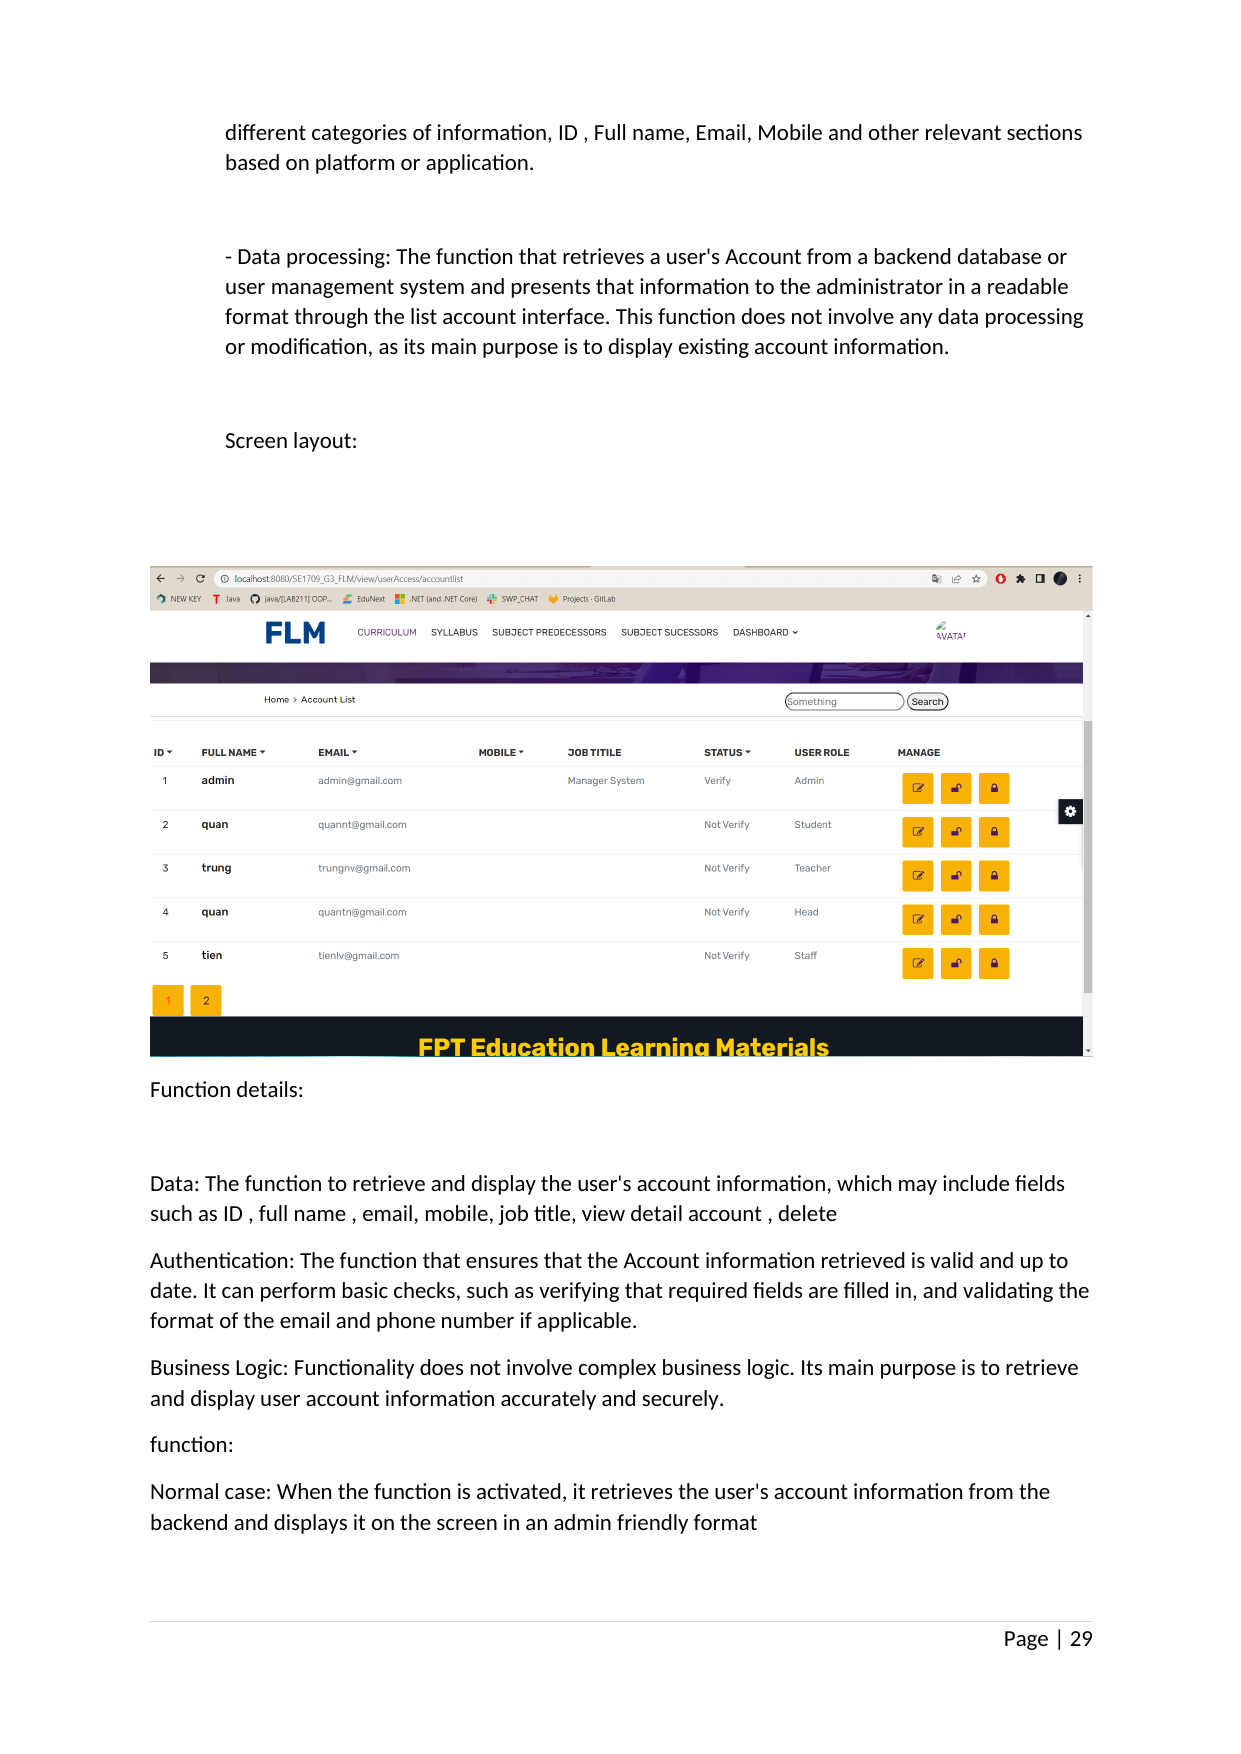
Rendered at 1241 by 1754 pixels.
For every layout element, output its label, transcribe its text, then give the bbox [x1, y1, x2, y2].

text function: [150, 1431, 1093, 1458]
text Authentication: The function that ensures that the Account information retrieved is valid and up to date. It can perform basic checks, such as verifying that required fields are filled in, and validating the format of the email and phone number if applicable. [150, 1246, 1093, 1334]
text Data: The function to retrieve and display the user's account information, which may include fields such as ID , full name , email, mobile, job title, view detail account , delete [150, 1169, 1093, 1227]
text Normal case: When the function is activated, it retrieves the user's account information from the backend and displays it on the screen in an admin friendly format [150, 1477, 1093, 1536]
text Business Logic: Functionality does not involve complex business logic. Its main purpose is to retrieve and display user account information accurately and securely. [150, 1353, 1093, 1412]
text Function details: [150, 1075, 1093, 1103]
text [225, 118, 1093, 176]
text - Data processing: The function that retrieves a user's Account from a backend database or user management system and presents that information to the administrator in a readable format through the list account interface. This function does not involve any data processing or modification, as its main purpose is to display existing account information. [225, 242, 1093, 361]
picture [150, 566, 1093, 1057]
text Screen layout: [225, 426, 1093, 454]
